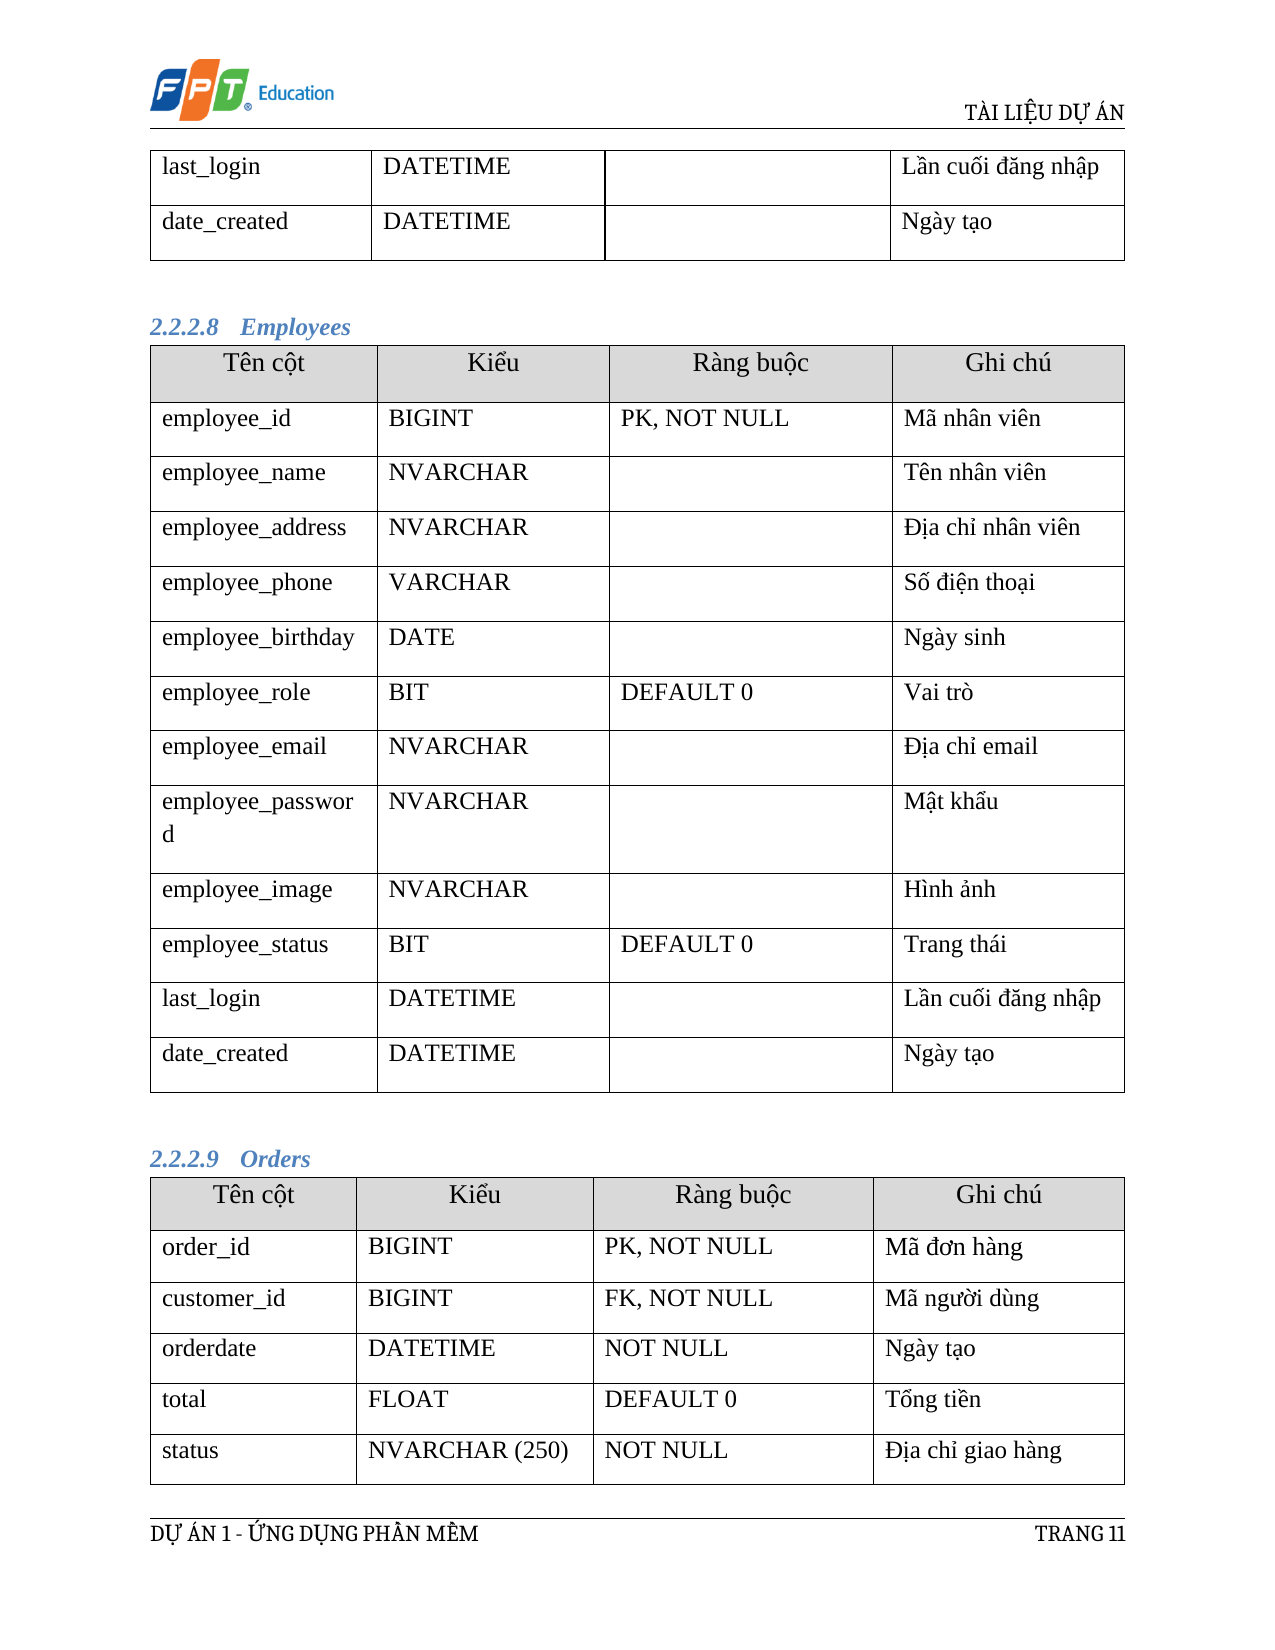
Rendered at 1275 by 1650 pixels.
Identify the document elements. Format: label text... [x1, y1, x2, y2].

table_cell Số điện thoại [893, 567, 1124, 621]
table_cell employee_email [151, 731, 377, 785]
table_cell date_created [151, 1038, 377, 1092]
subtitle Orders [150, 1144, 1125, 1173]
table_cell Tổng tiền [874, 1384, 1124, 1434]
table_cell NVARCHAR [378, 786, 609, 873]
table_cell employee_role [151, 677, 377, 730]
table_cell orderdate [151, 1334, 356, 1383]
table_cell employee_name [151, 457, 377, 511]
table_cell BIGINT [378, 403, 609, 456]
table_cell Ngày sinh [893, 622, 1124, 676]
table_cell Tên nhân viên [893, 457, 1124, 511]
picture [150, 59, 336, 121]
table_cell Mã đơn hàng [874, 1231, 1124, 1282]
table_cell NVARCHAR [378, 457, 609, 511]
table_cell [606, 151, 890, 205]
table_cell NVARCHAR (250) [357, 1435, 593, 1484]
table_cell Ngày tạo [874, 1334, 1124, 1383]
table_cell employee_address [151, 512, 377, 566]
table_cell NVARCHAR [378, 731, 609, 785]
table_cell Mã nhân viên [893, 403, 1124, 456]
table_cell DATETIME [357, 1334, 593, 1383]
table_cell PK, NOT NULL [594, 1231, 873, 1282]
table_cell DATETIME [372, 151, 604, 205]
table_cell [610, 786, 892, 873]
table_cell Địa chỉ email [893, 731, 1124, 785]
table_cell DEFAULT 0 [610, 677, 892, 730]
table_cell DATETIME [372, 206, 604, 260]
table_cell [610, 1038, 892, 1092]
table_cell Mã người dùng [874, 1283, 1124, 1332]
table_cell DATETIME [378, 1038, 609, 1092]
table_header Kiểu [378, 346, 609, 402]
table_cell [610, 874, 892, 928]
table_cell Vai trò [893, 677, 1124, 730]
table_cell DEFAULT 0 [610, 929, 892, 982]
table_cell DEFAULT 0 [594, 1384, 873, 1434]
table_cell VARCHAR [378, 567, 609, 621]
table_cell Lần cuối đăng nhập [891, 151, 1124, 205]
table_cell NOT NULL [594, 1435, 873, 1484]
table_cell [610, 457, 892, 511]
table_header Tên cột [151, 346, 377, 402]
table_cell BIT [378, 677, 609, 730]
table_cell total [151, 1384, 356, 1434]
table_cell Ngày tạo [893, 1038, 1124, 1092]
table_cell Trang thái [893, 929, 1124, 982]
table_cell FLOAT [357, 1384, 593, 1434]
table_cell employee_birthday [151, 622, 377, 676]
table_header Ghi chú [874, 1178, 1124, 1230]
table_cell NOT NULL [594, 1334, 873, 1383]
table_cell BIGINT [357, 1231, 593, 1282]
subtitle Employees [150, 312, 1125, 341]
table_cell [610, 622, 892, 676]
table_header Tên cột [151, 1178, 356, 1230]
table_cell DATETIME [378, 983, 609, 1037]
table_cell BIT [378, 929, 609, 982]
table_cell BIGINT [357, 1283, 593, 1332]
table_header Ghi chú [893, 346, 1124, 402]
table_cell DATE [378, 622, 609, 676]
table_cell PK, NOT NULL [610, 403, 892, 456]
table_cell Ngày tạo [891, 206, 1124, 260]
table_cell Hình ảnh [893, 874, 1124, 928]
table_cell FK, NOT NULL [594, 1283, 873, 1332]
table_cell customer_id [151, 1283, 356, 1332]
table_cell last_login [151, 983, 377, 1037]
table_cell [606, 206, 890, 260]
table_header Kiểu [357, 1178, 593, 1230]
table_cell status [151, 1435, 356, 1484]
table_cell employee_status [151, 929, 377, 982]
table_cell last_login [151, 151, 371, 205]
table_cell order_id [151, 1231, 356, 1282]
table_cell [610, 731, 892, 785]
table_cell NVARCHAR [378, 512, 609, 566]
table_cell employee_phone [151, 567, 377, 621]
table_header Ràng buộc [594, 1178, 873, 1230]
table_cell [610, 567, 892, 621]
table_cell Mật khẩu [893, 786, 1124, 873]
table_cell Địa chỉ giao hàng [874, 1435, 1124, 1484]
table_cell employee_password [151, 786, 377, 873]
table_cell date_created [151, 206, 371, 260]
table_cell Lần cuối đăng nhập [893, 983, 1124, 1037]
table_cell [610, 983, 892, 1037]
table_cell Địa chỉ nhân viên [893, 512, 1124, 566]
table_header Ràng buộc [610, 346, 892, 402]
table_cell employee_id [151, 403, 377, 456]
table_cell [610, 512, 892, 566]
table_cell NVARCHAR [378, 874, 609, 928]
table_cell employee_image [151, 874, 377, 928]
